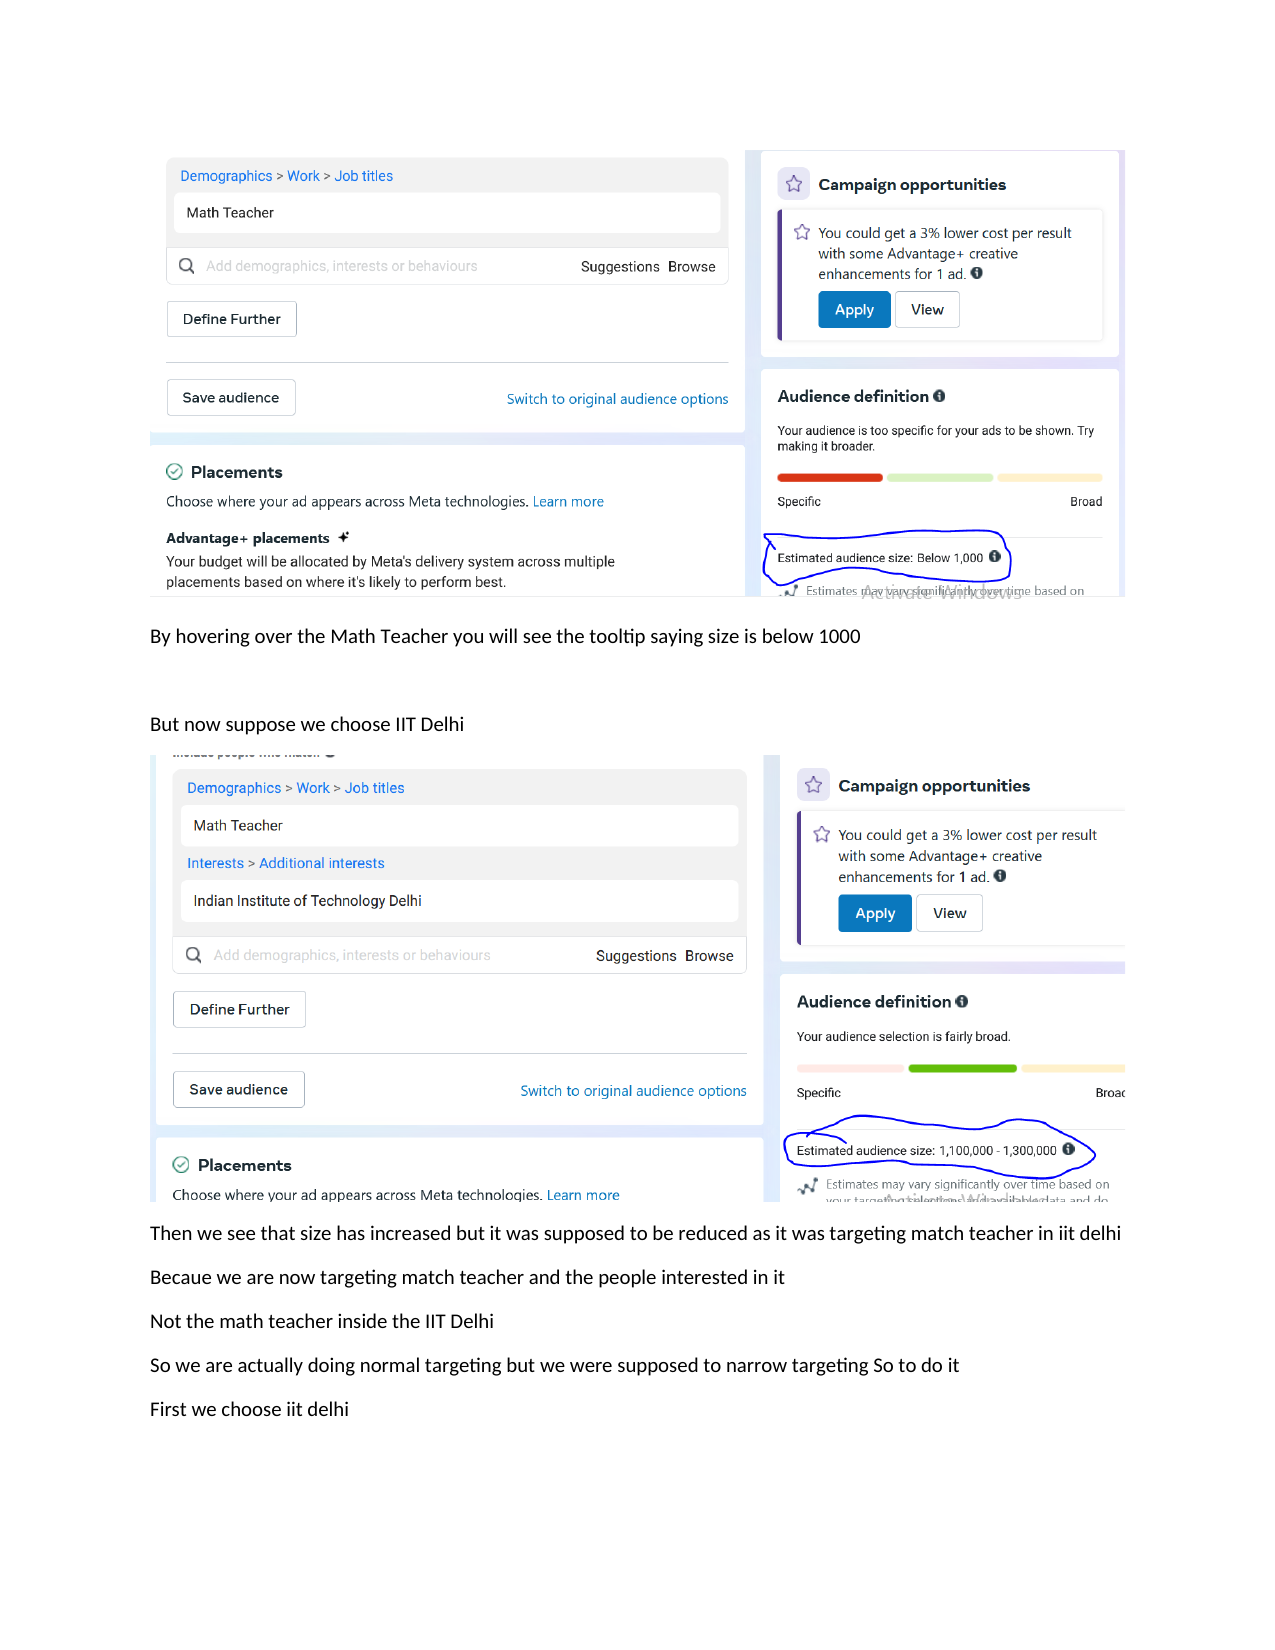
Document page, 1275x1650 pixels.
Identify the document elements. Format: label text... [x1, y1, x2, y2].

text By hovering over the Math Teacher you will see the tooltip saying size is below 1000 [150, 623, 1125, 649]
text So we are actually doing normal targeting but we were supposed to narrow targeting So to do it [150, 1352, 1125, 1378]
text Then we see that size has increased but it was supposed to be reduced as it was targeting match teacher in iit delhi [150, 1220, 1125, 1246]
picture [150, 150, 1125, 605]
text First we choose iit delhi [150, 1396, 1125, 1422]
text Not the math teacher inside the IIT Delhi [150, 1308, 1125, 1334]
picture [150, 755, 1125, 1202]
text But now suppose we choose IIT Delhi [150, 711, 1125, 737]
text Becaue we are now targeting match teacher and the people interested in it [150, 1264, 1125, 1290]
